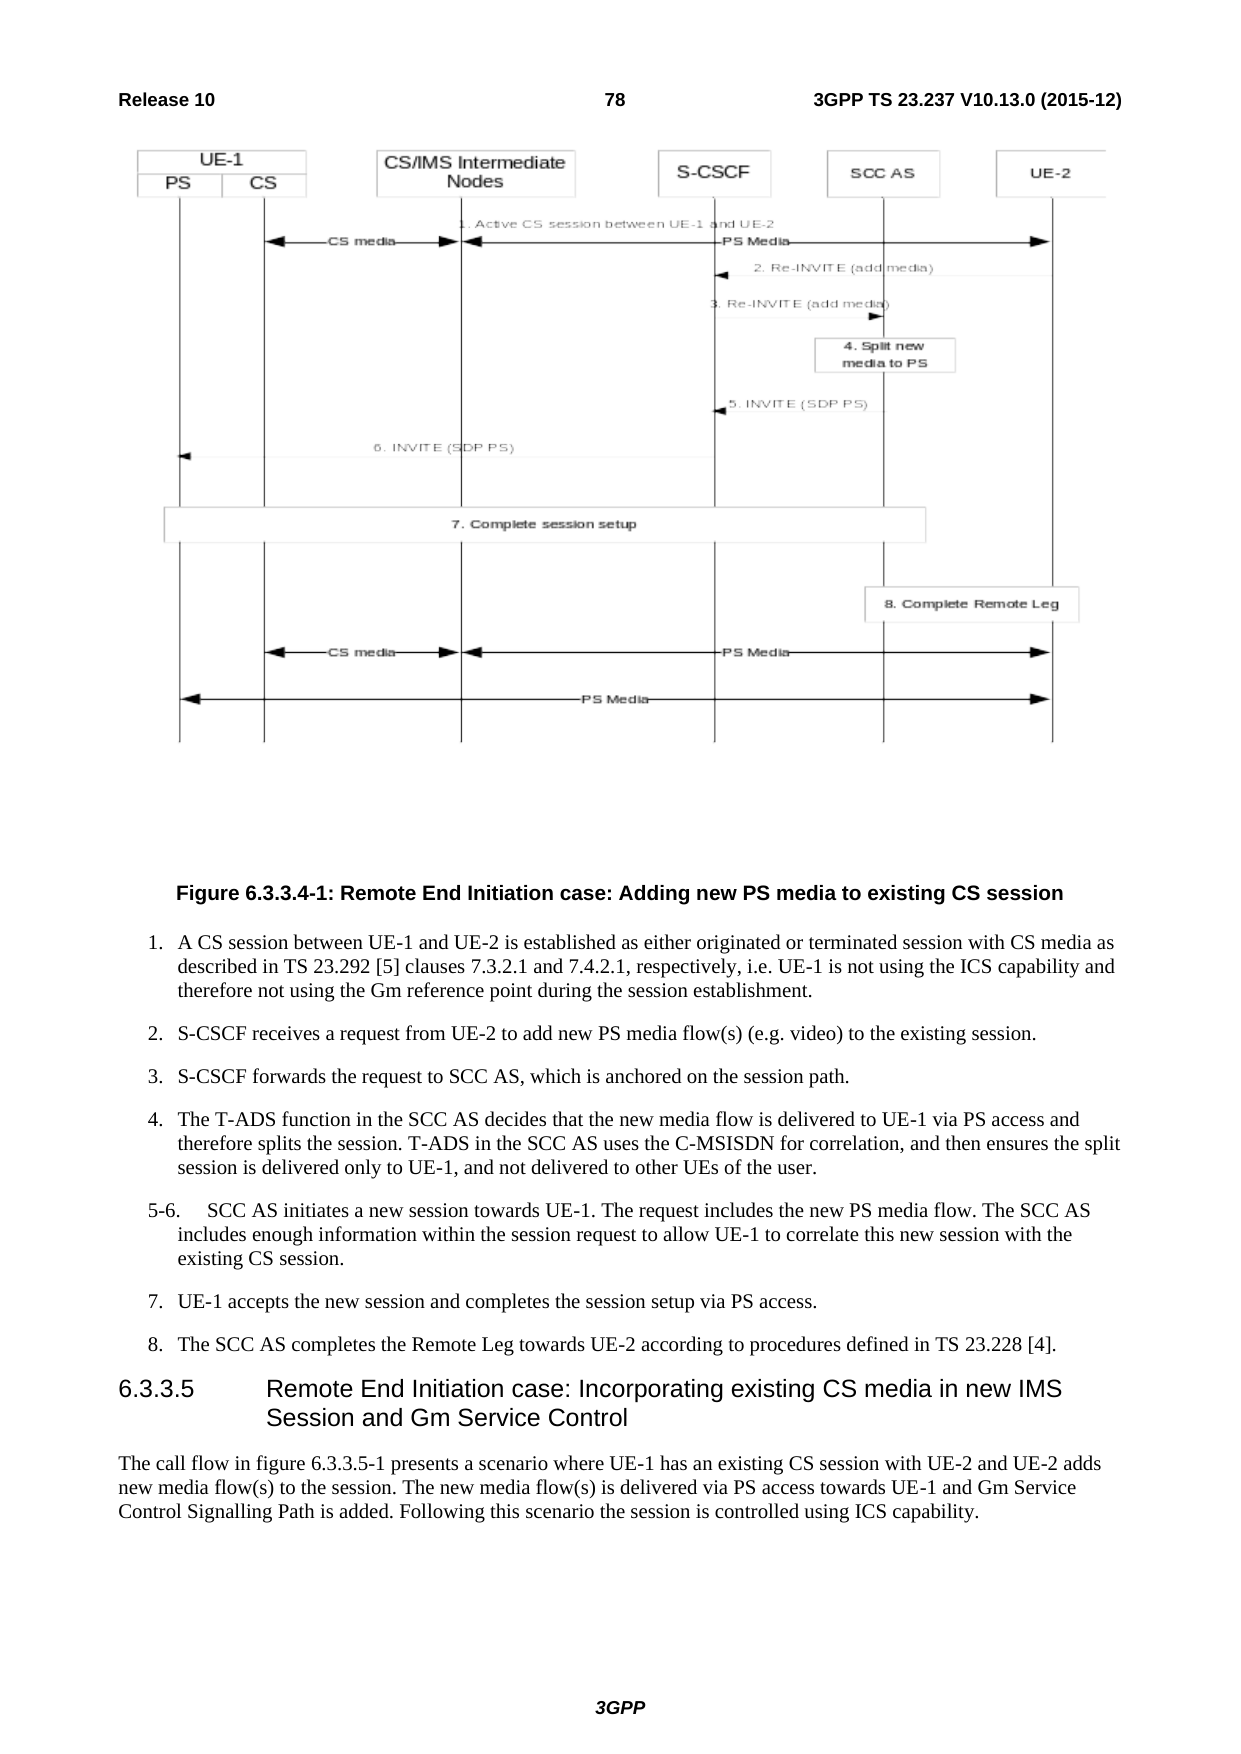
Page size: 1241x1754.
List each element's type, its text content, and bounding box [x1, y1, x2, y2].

text 8. The SCC AS completes the Remote Leg towards UE-2 according to procedures defined in TS 23.228 [4]. [148, 1331, 1122, 1356]
text 4. The T-ADS function in the SCC AS decides that the new media flow is delivered to UE-1 via PS access and therefore splits the session. T-ADS in the SCC AS uses the C-MSISDN for correlation, and then ensures the split session is delivered only to UE-1, and not delivered to other UEs of the user. [148, 1107, 1122, 1179]
text 7. UE-1 accepts the new session and completes the session setup via PS access. [148, 1289, 1122, 1313]
text The call flow in figure 6.3.3.5-1 presents a scenario where UE-1 has an existing CS session with UE-2 and UE-2 adds new media flow(s) to the session. The new media flow(s) is delivered via PS access towards UE-1 and Gm Service Control Signalling Path is added. Following this scenario the session is controlled using ICS capability. [118, 1451, 1122, 1523]
text 3. S-CSCF forwards the request to SCC AS, which is anchored on the session path. [148, 1064, 1122, 1088]
text 1. A CS session between UE-1 and UE-2 is established as either originated or terminated session with CS media as described in TS 23.292 [5] clauses 7.3.2.1 and 7.4.2.1, respectively, i.e. UE-1 is not using the ICS capability and therefore not using the Gm reference point during the session establishment. [148, 930, 1122, 1002]
text Figure 6.3.3.4-1: Remote End Initiation case: Adding new PS media to existing CS session [118, 881, 1122, 905]
subtitle 6.3.3.5 Remote End Initiation case: Incorporating existing CS media in new IMS Session and Gm Service Control [118, 1374, 1122, 1432]
text 2. S-CSCF receives a request from UE-2 to add new PS media flow(s) (e.g. video) to the existing session. [148, 1021, 1122, 1045]
text 5-6. SCC AS initiates a new session towards UE-1. The request includes the new PS media flow. The SCC AS includes enough information within the session request to allow UE-1 to correlate this new session with the existing CS session. [148, 1198, 1122, 1270]
